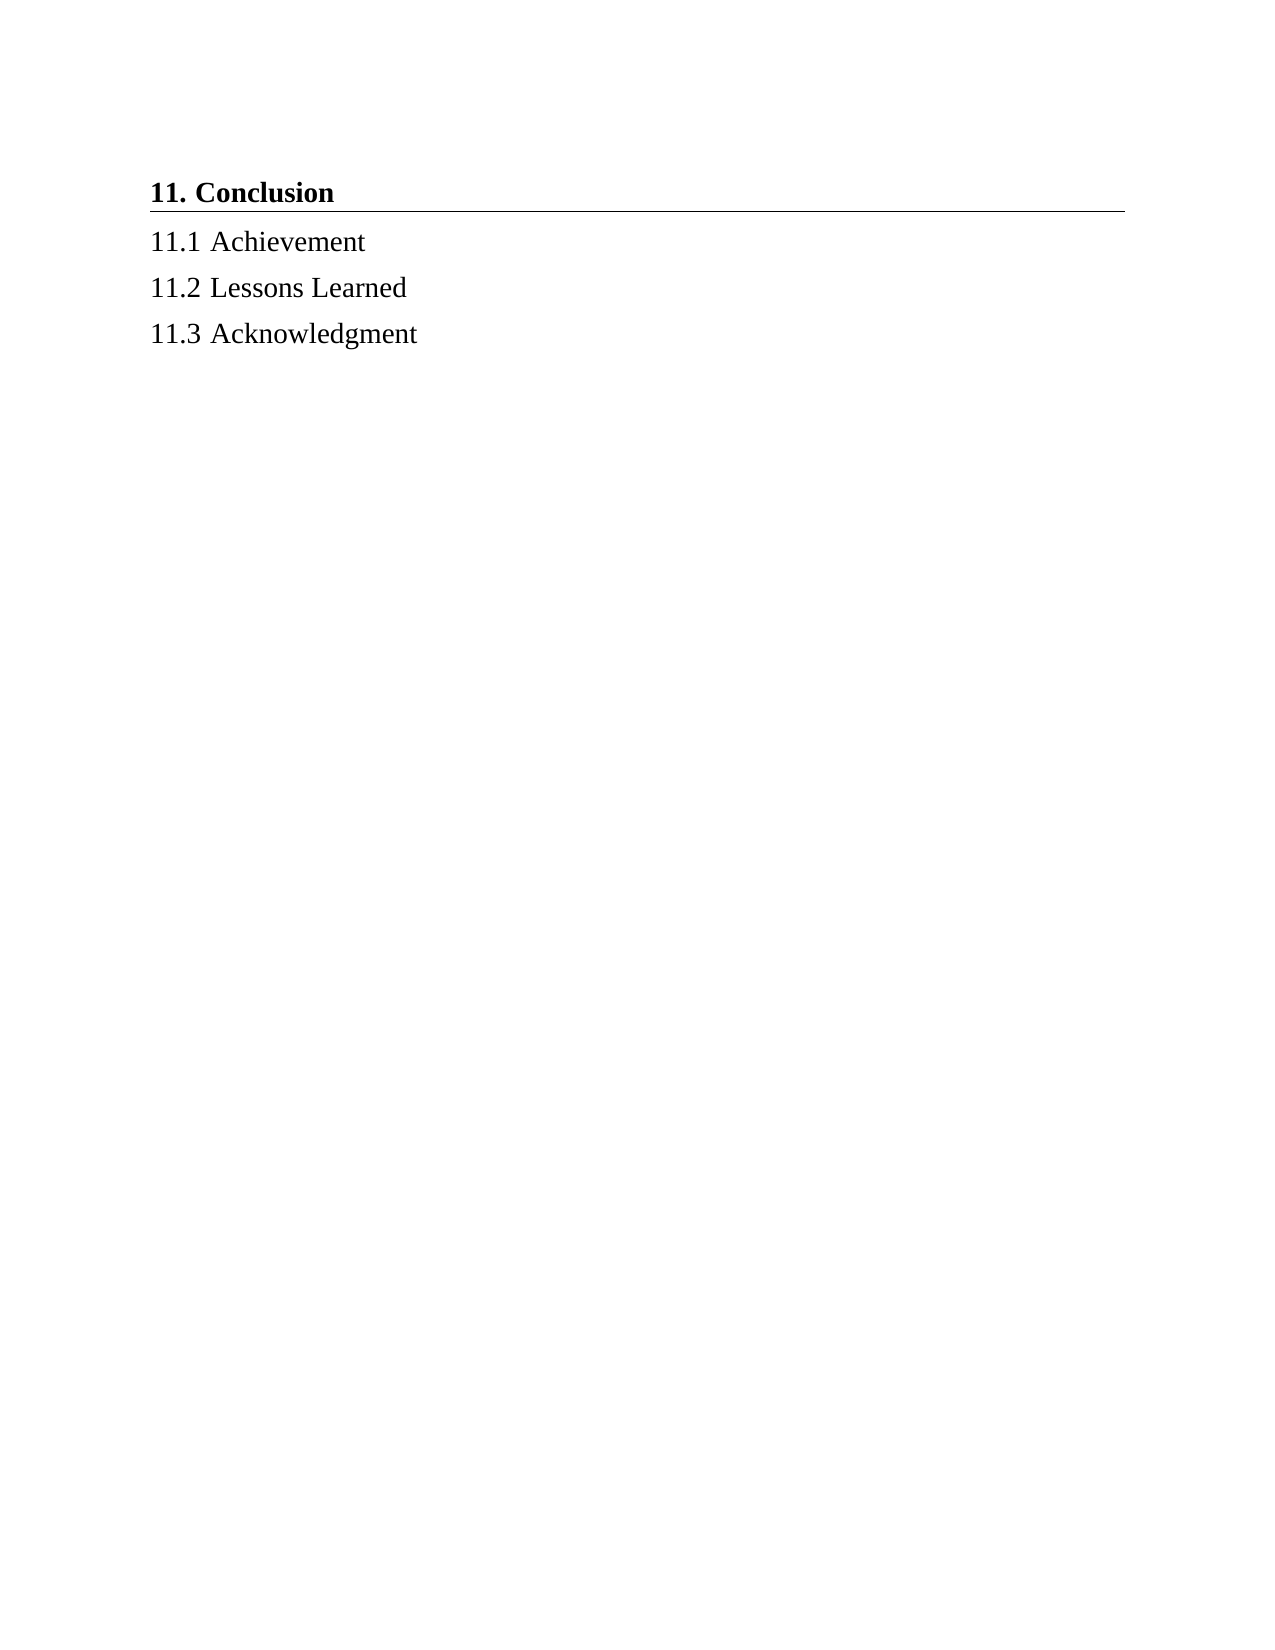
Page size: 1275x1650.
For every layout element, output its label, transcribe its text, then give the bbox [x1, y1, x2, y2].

subtitle Acknowledgment [150, 316, 1125, 350]
subtitle Lessons Learned [150, 270, 1125, 304]
subtitle Conclusion [150, 175, 1125, 211]
subtitle Achievement [150, 224, 1125, 258]
